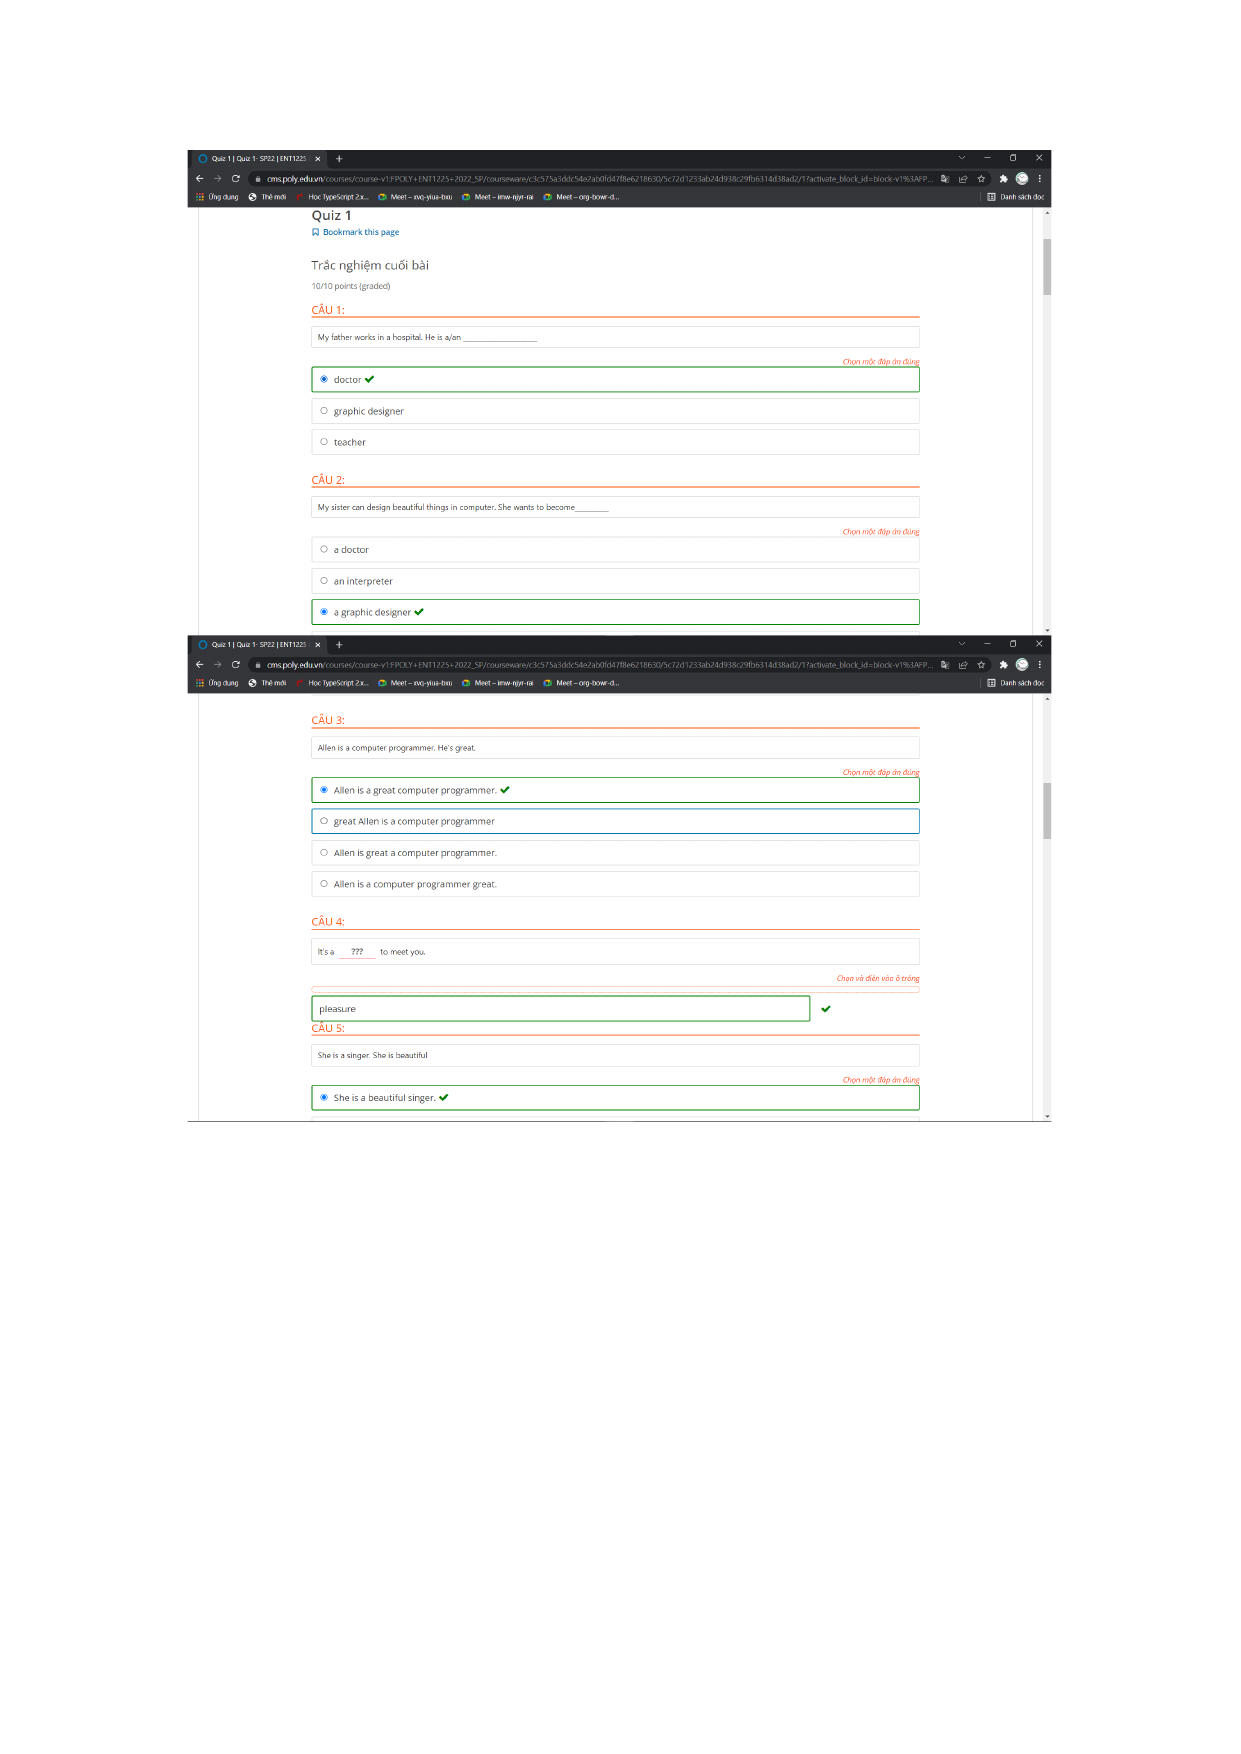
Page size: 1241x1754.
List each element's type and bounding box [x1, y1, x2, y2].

picture [187, 150, 1052, 1122]
